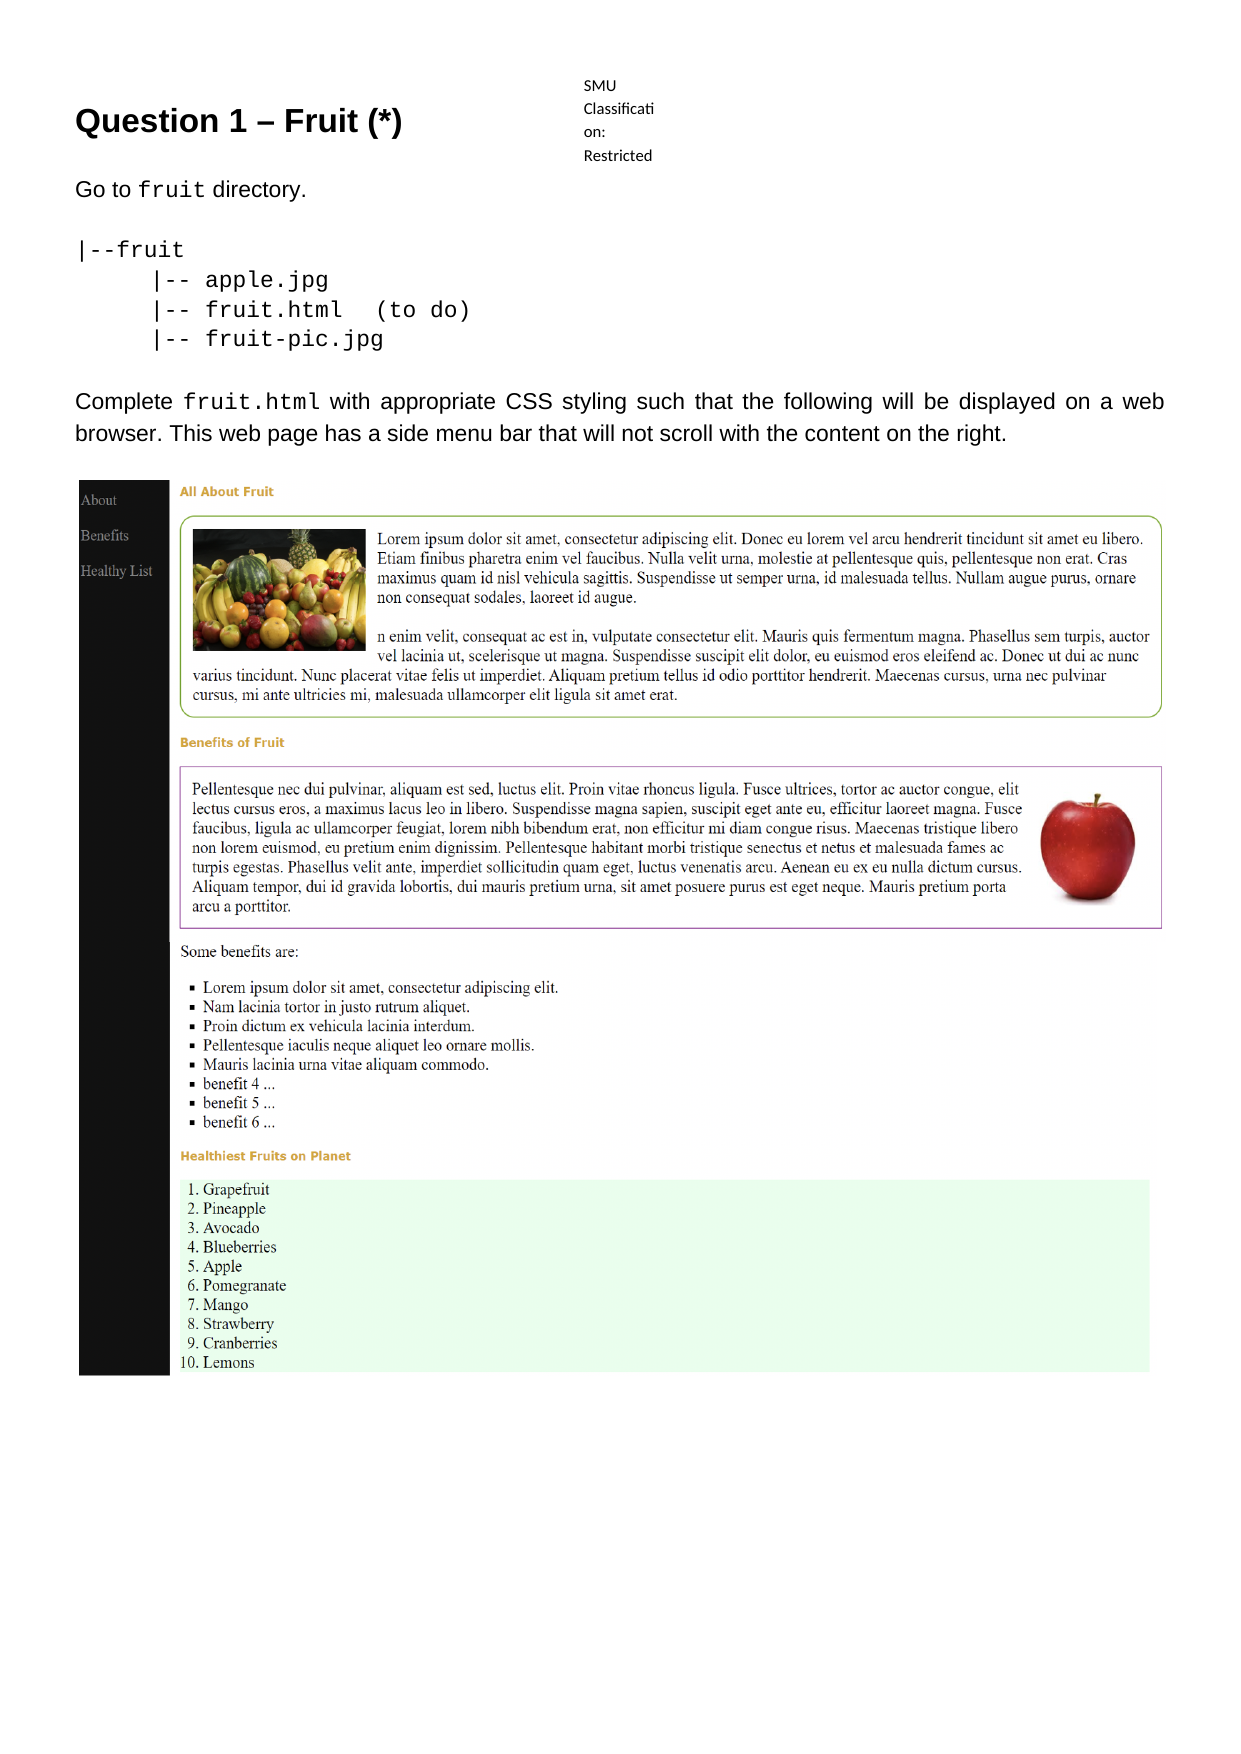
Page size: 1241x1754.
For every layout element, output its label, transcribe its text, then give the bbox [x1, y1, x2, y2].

text Complete fruit.html with appropriate CSS styling such that the following will be displayed on a web browser. This web page has a side menu bar that will not scroll with the content on the right. [75, 388, 1165, 446]
text |-- apple.jpg [75, 268, 1165, 294]
picture [75, 480, 1166, 1377]
text |-- fruit-pic.jpg [75, 328, 1165, 354]
text Question 1 – Fruit (*) [75, 101, 1165, 140]
text |-- fruit.html (to do) [75, 298, 1165, 324]
text |--fruit [75, 238, 1165, 264]
text Go to fruit directory. [75, 176, 1165, 204]
